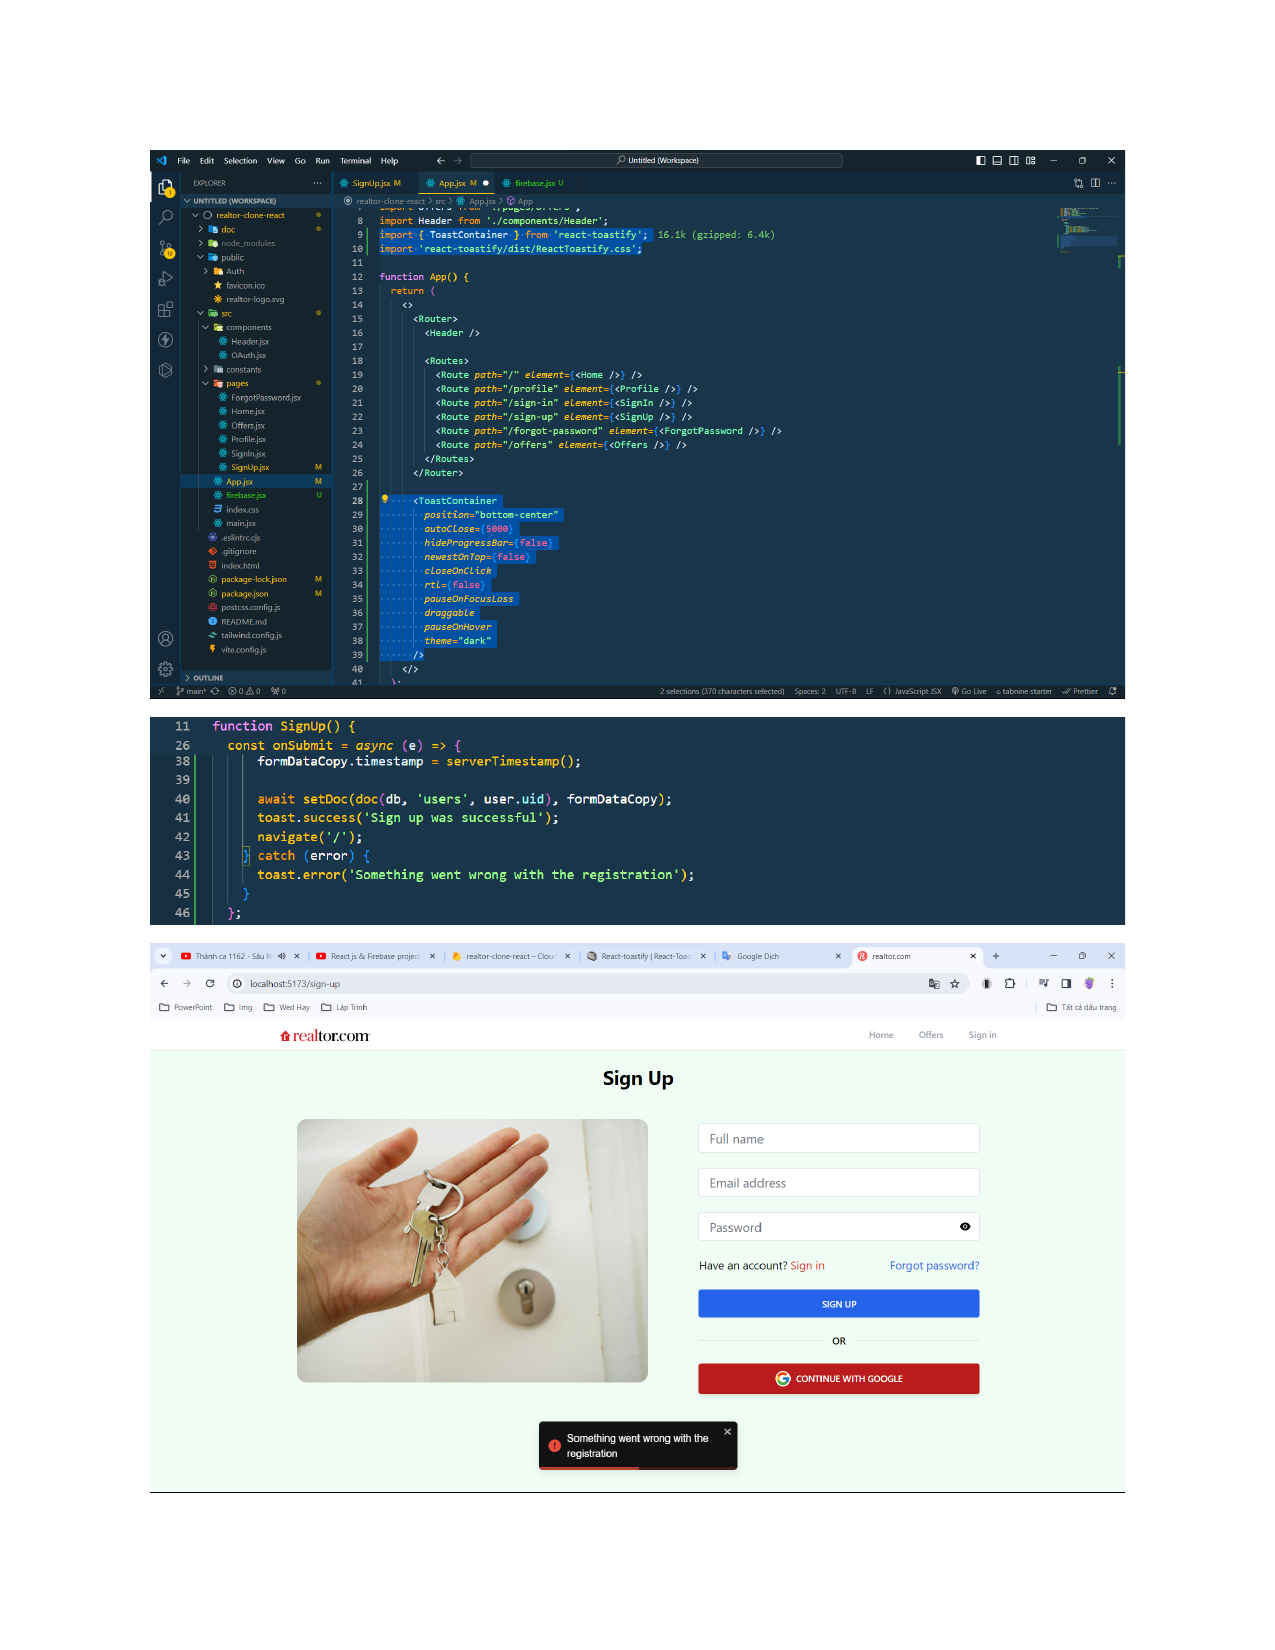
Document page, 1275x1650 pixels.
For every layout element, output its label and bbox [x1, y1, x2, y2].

picture [150, 943, 1125, 1493]
picture [150, 150, 1125, 699]
picture [150, 717, 1125, 925]
